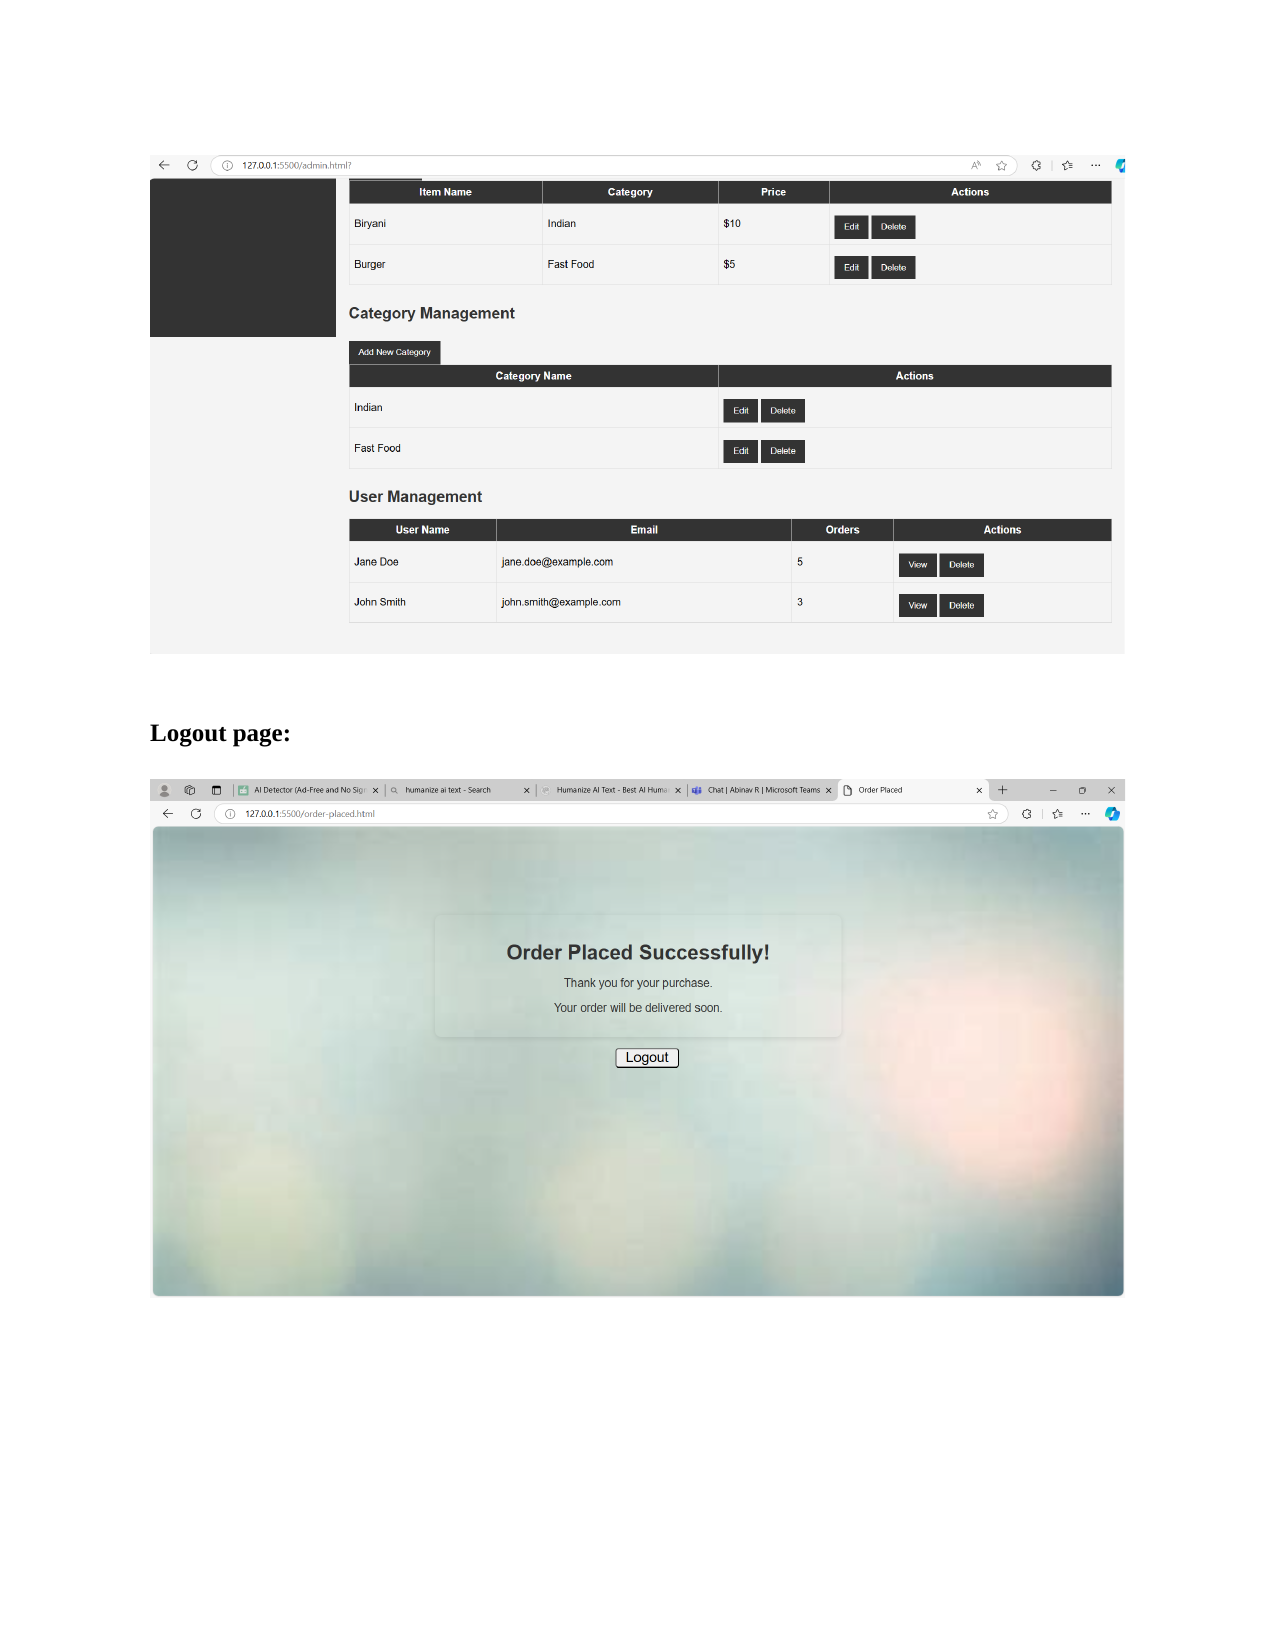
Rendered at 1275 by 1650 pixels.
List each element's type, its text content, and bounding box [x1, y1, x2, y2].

picture [150, 155, 1126, 654]
text Logout page: [150, 718, 1125, 746]
picture [150, 779, 1126, 1298]
